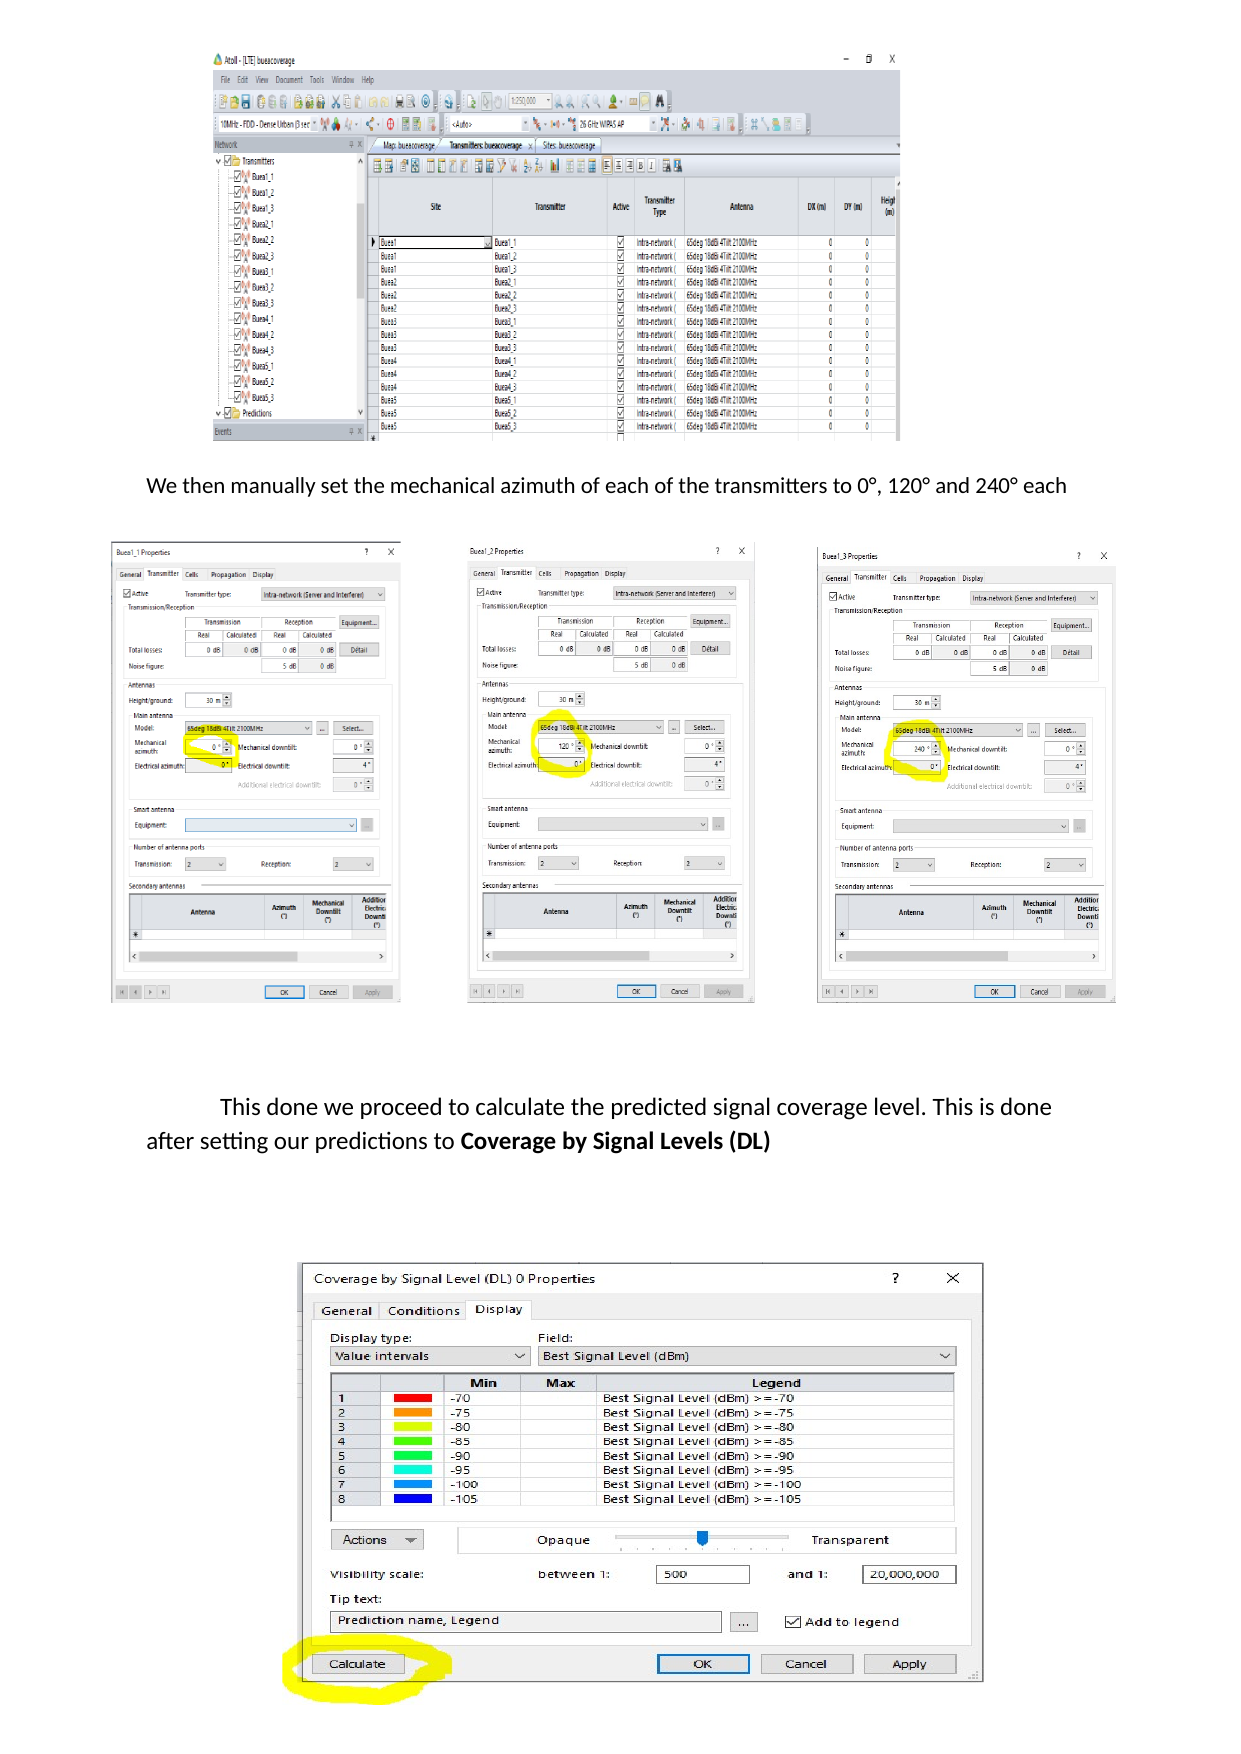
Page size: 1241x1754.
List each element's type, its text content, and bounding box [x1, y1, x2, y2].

picture [212, 50, 901, 441]
picture [110, 540, 401, 1003]
text We then manually set the mechanical azimuth of each of the transmitters to 0°, 120° and 240° each [146, 471, 1094, 499]
picture [817, 547, 1116, 1003]
picture [467, 542, 755, 1003]
text This done we proceed to calculate the predicted signal coverage level. This is done after setting our predictions to Coverage by Signal Levels (DL) [146, 1091, 1093, 1156]
picture [282, 1262, 984, 1705]
